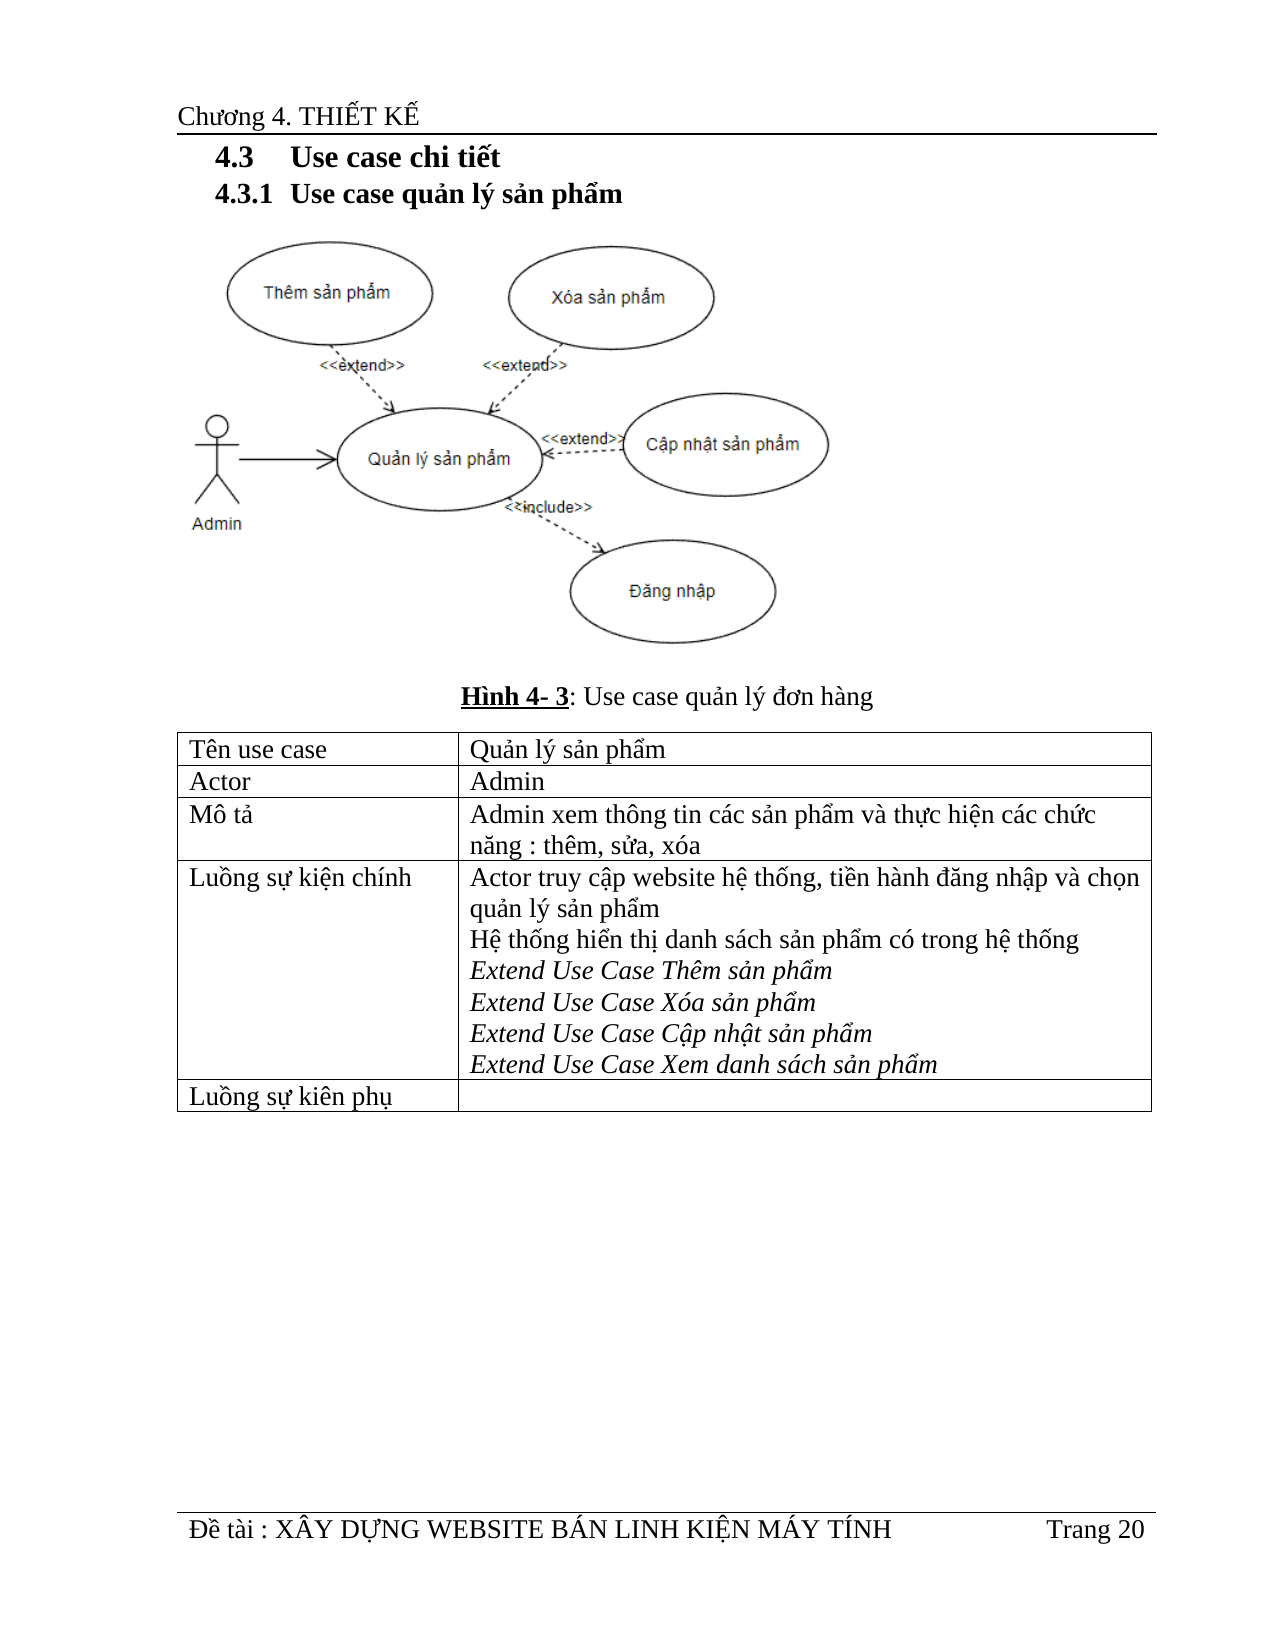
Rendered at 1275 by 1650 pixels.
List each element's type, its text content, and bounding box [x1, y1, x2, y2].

table_cell Actor truy cập website hệ thống, tiền hành đăng nhập và chọn quản lý sản phẩm Hệ thống hiển thị danh sách sản phẩm có trong hệ thống Extend Use Case Thêm sản phẩm Extend Use Case Xóa sản phẩm Extend Use Case Cập nhật sản phẩm Extend Use Case Xem danh sách sản phẩm [459, 861, 1151, 1079]
table_header Quản lý sản phẩm [459, 733, 1151, 764]
table_cell Luồng sự kiên phụ [178, 1080, 458, 1111]
list Use case quản lý sản phẩm [215, 177, 1157, 210]
table_cell [459, 1080, 1151, 1111]
list Use case chi tiết [215, 138, 1157, 174]
table_cell Admin [459, 766, 1151, 797]
table_cell Mô tả [178, 798, 458, 860]
text Hình 4- 3: Use case quản lý đơn hàng [177, 680, 1157, 711]
table_header Tên use case [178, 733, 458, 764]
picture [177, 229, 844, 662]
table_cell Luồng sự kiện chính [178, 861, 458, 1079]
table_cell Actor [178, 766, 458, 797]
table_cell Admin xem thông tin các sản phẩm và thực hiện các chức năng : thêm, sửa, xóa [459, 798, 1151, 860]
